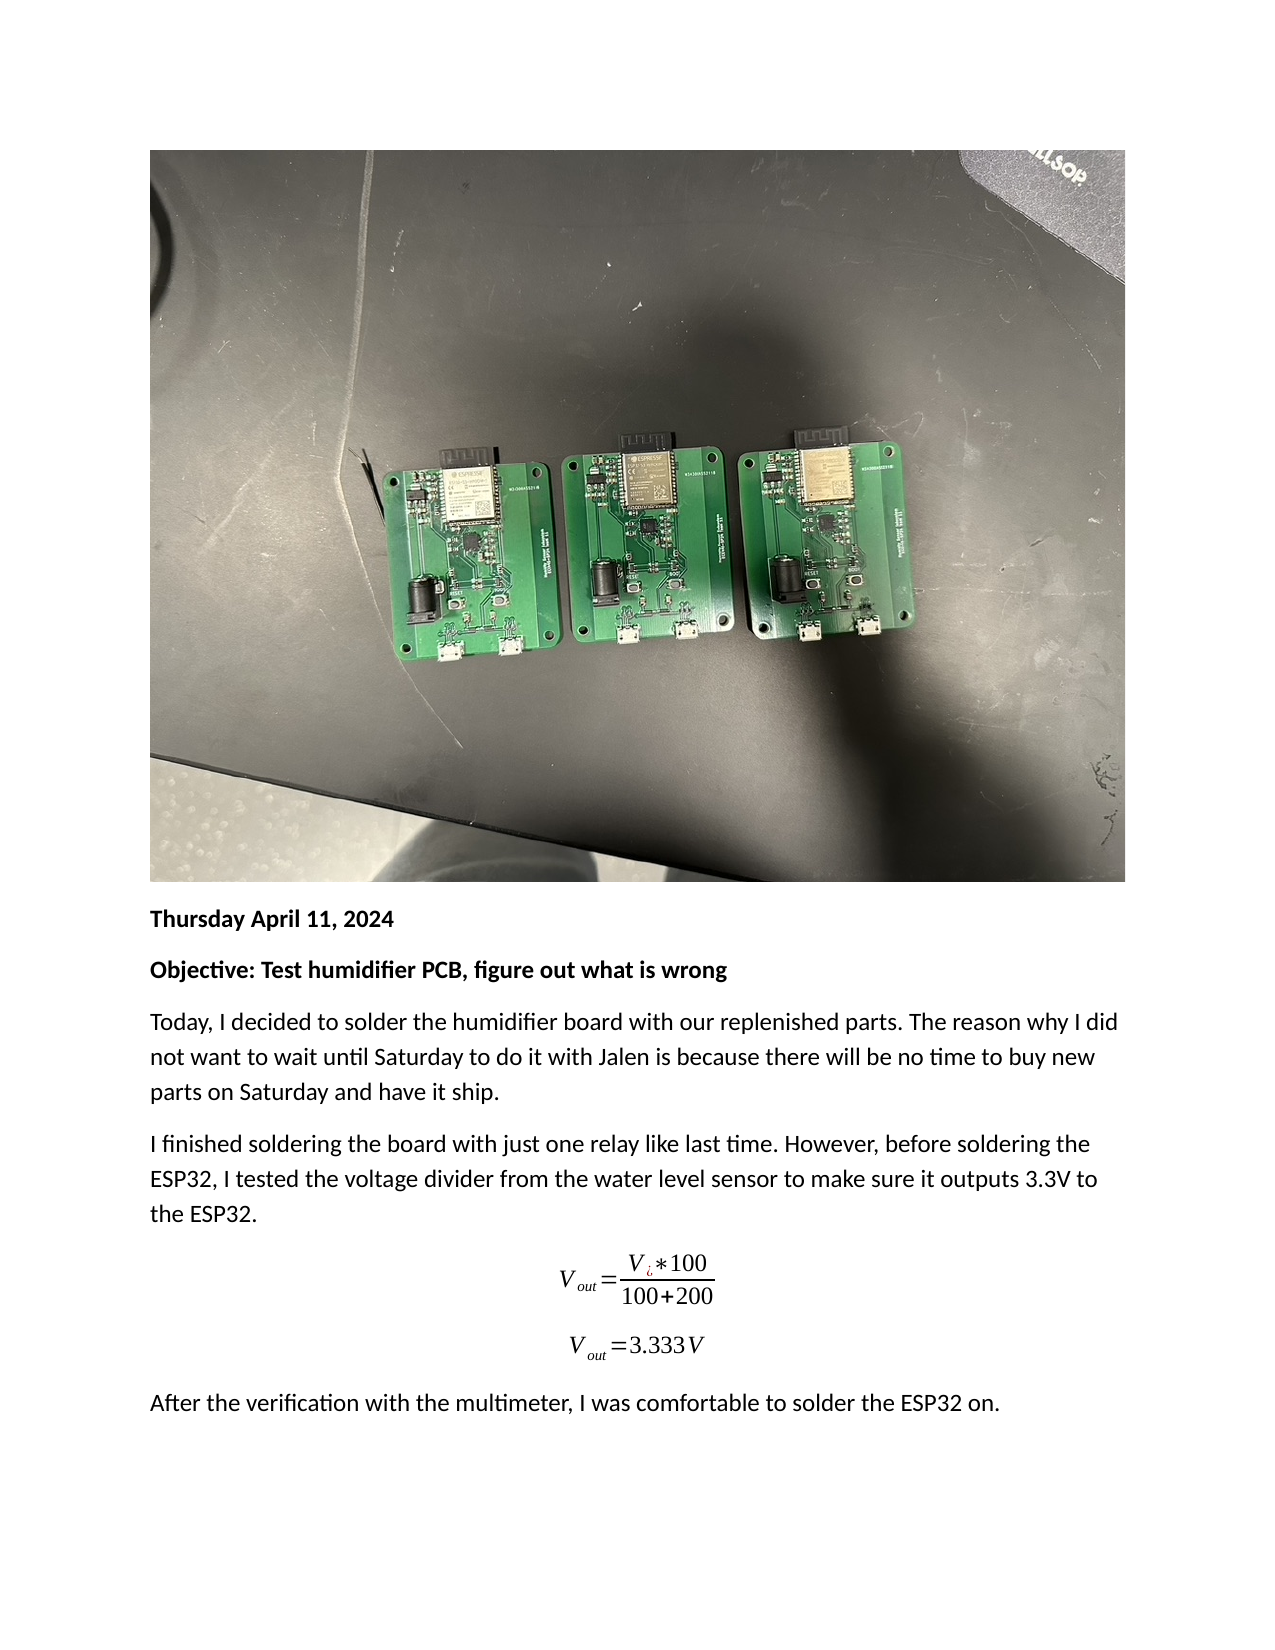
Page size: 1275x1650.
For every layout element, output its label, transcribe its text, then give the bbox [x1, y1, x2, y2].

text Thursday April 11, 2024 [150, 903, 1125, 933]
text I finished soldering the board with just one relay like last time. However, before soldering the ESP32, I tested the voltage divider from the water level sensor to make sure it outputs 3.3V to the ESP32. [150, 1128, 1125, 1228]
text After the verification with the multimeter, I was comfortable to solder the ESP32 on. [150, 1387, 1125, 1417]
text Today, I decided to solder the humidifier board with our replenished parts. The reason why I did not want to wait until Saturday to do it with Jalen is because there will be no time to buy new parts on Saturday and have it ship. [150, 1006, 1125, 1107]
text Objective: Test humidifier PCB, figure out what is wrong [150, 955, 1125, 985]
picture [150, 150, 1125, 882]
